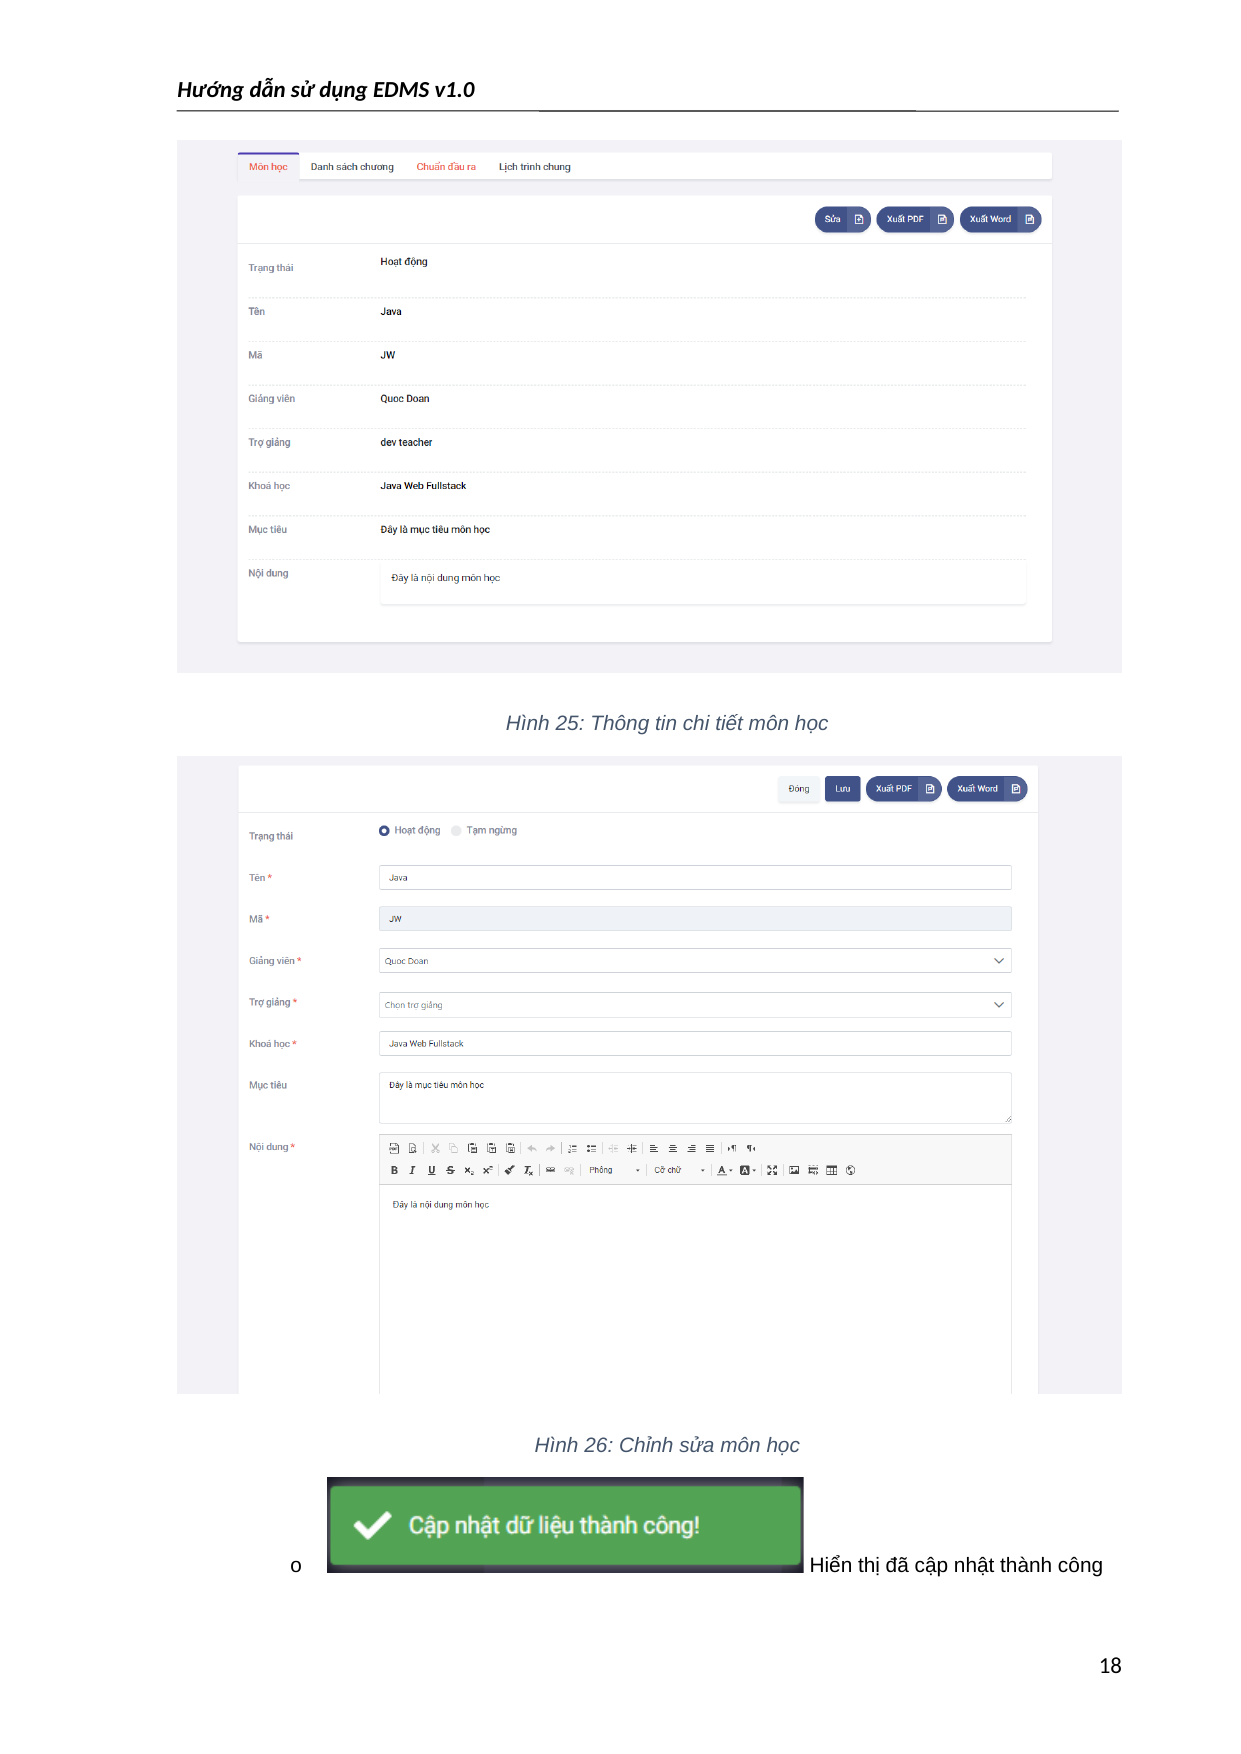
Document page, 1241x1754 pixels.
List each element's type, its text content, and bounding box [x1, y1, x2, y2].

picture [327, 1477, 804, 1573]
text Hình 3.3.4 : Thông tin chi tiết môn học [214, 711, 1122, 735]
picture [177, 140, 1122, 673]
text Hình 3.3.5 : Chỉnh sửa môn học [214, 1432, 1122, 1456]
picture [177, 756, 1122, 1394]
